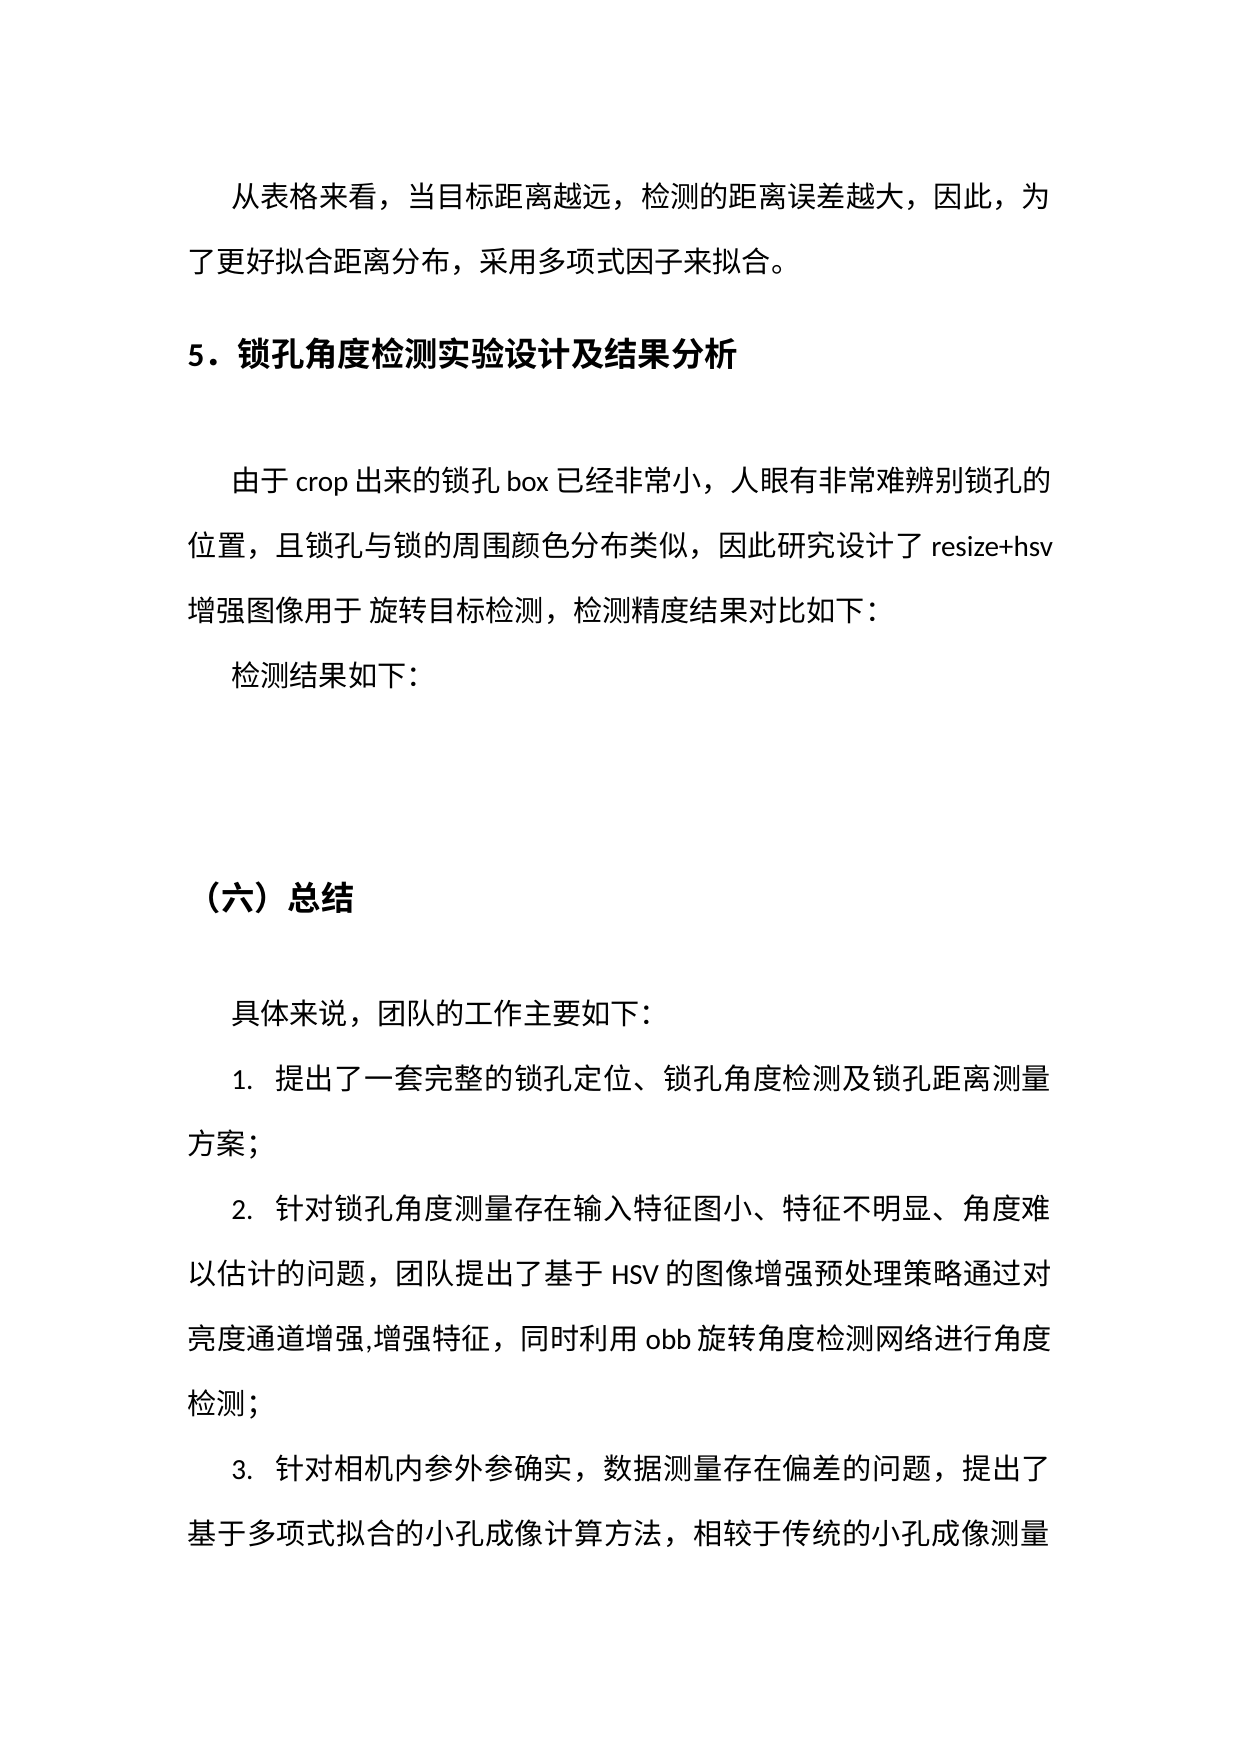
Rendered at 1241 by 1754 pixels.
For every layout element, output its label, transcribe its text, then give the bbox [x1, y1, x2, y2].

text 从表格来看，当目标距离越远，检测的距离误差越大，因此，为了更好拟合距离分布，采用多项式因子来拟合。 [187, 162, 1053, 292]
text 检测结果如下： [187, 641, 1053, 706]
subtitle 锁孔角度检测实验设计及结果分析 [187, 319, 1053, 384]
list 提出了一套完整的锁孔定位、锁孔角度检测及锁孔距离测量方案； [187, 1044, 1053, 1174]
text 具体来说，团队的工作主要如下： [187, 979, 1053, 1044]
subtitle 总结 [187, 863, 1053, 928]
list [187, 1434, 1053, 1564]
list 针对锁孔角度测量存在输入特征图小、特征不明显、角度难以估计的问题，团队提出了基于HSV的图像增强预处理策略通过对亮度通道增强,增强特征，同时利用obb旋转角度检测网络进行角度检测； [187, 1174, 1053, 1434]
text 由于crop出来的锁孔box 已经非常小，人眼有非常难辨别锁孔的位置，且锁孔与锁的周围颜色分布类似，因此研究设计了resize+hsv增强图像用于 旋转目标检测，检测精度结果对比如下： [187, 446, 1053, 641]
